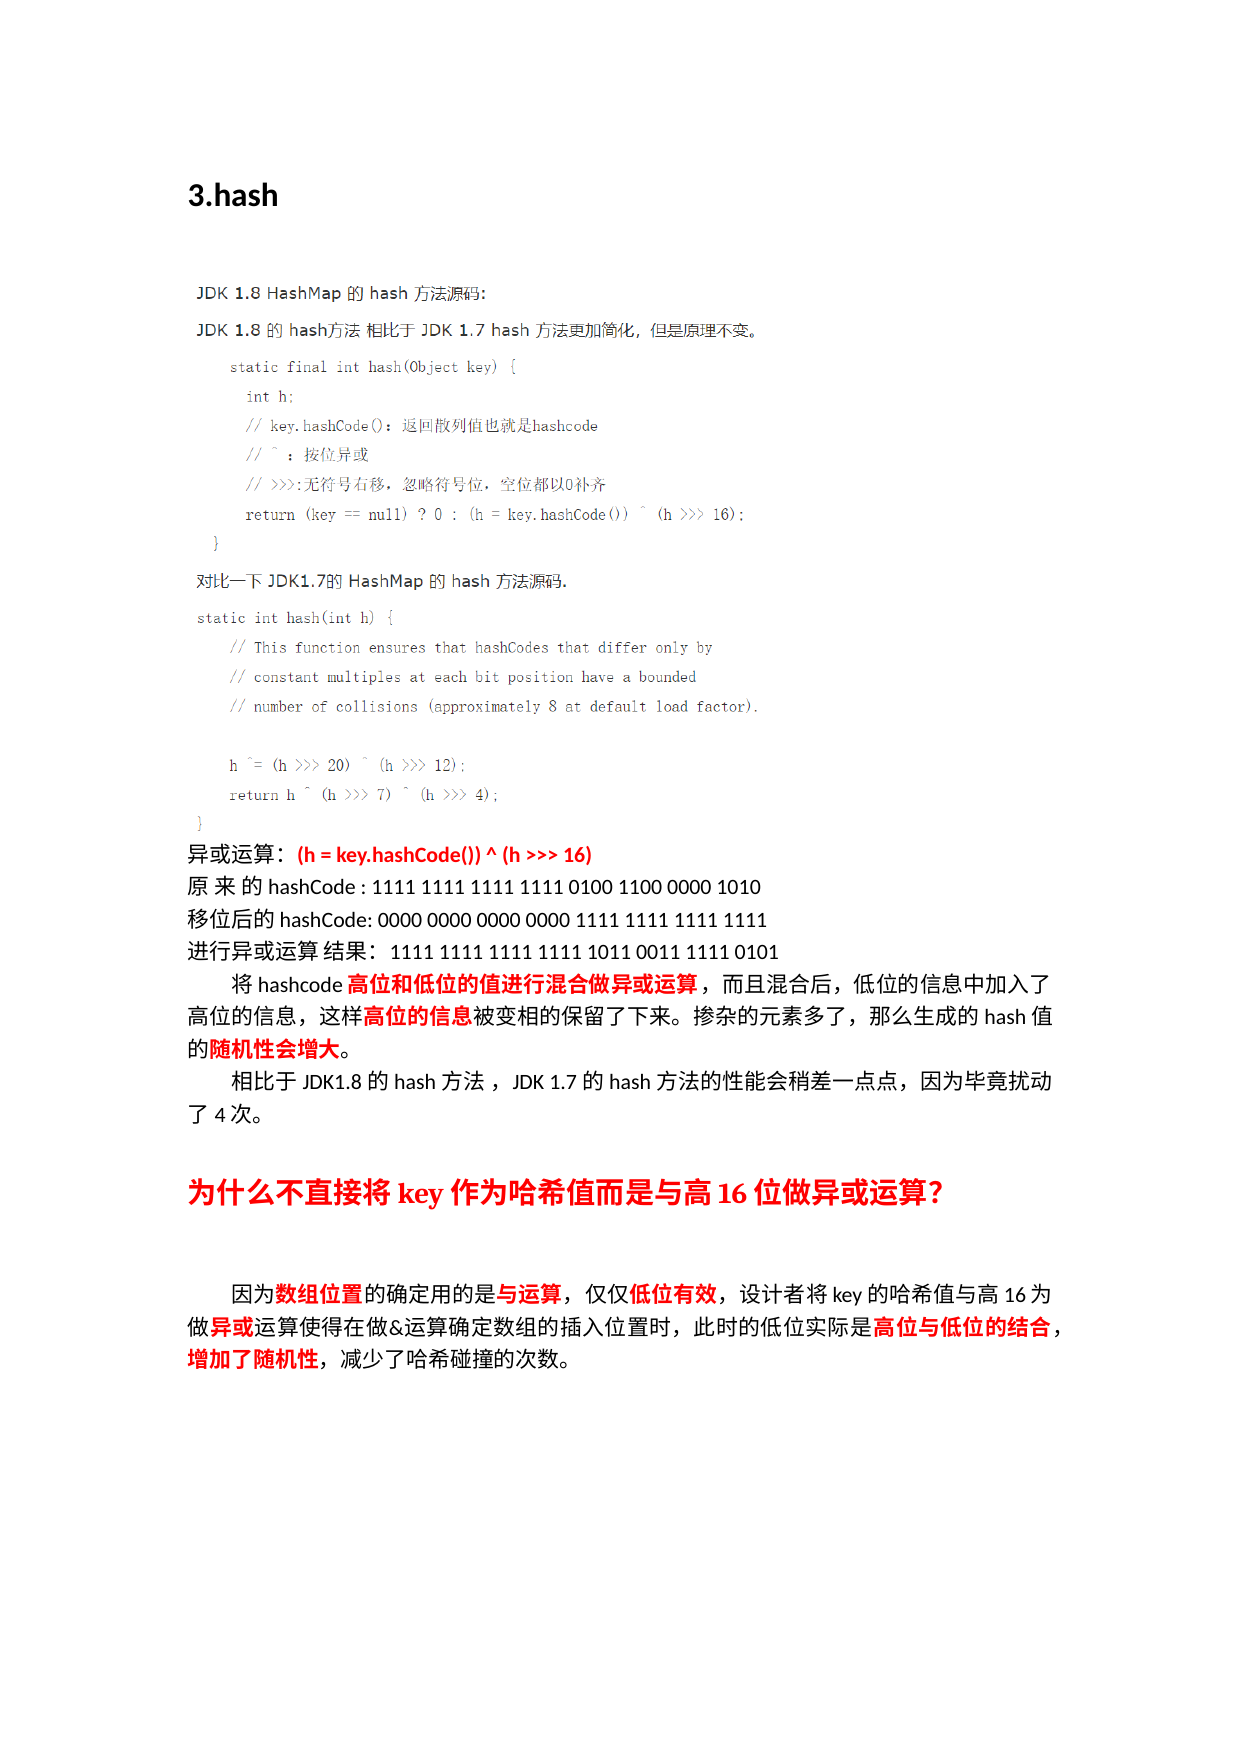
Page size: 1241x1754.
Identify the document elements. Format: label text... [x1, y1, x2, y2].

text 因为数组位置的确定用的是与运算，仅仅低位有效，设计者将key的哈希值与高16为做异或运算使得在做&运算确定数组的插入位置时，此时的低位实际是高位与低位的结合，增加了随机性，减少了哈希碰撞的次数。 [187, 1277, 1053, 1374]
text 异或运算：(h = key.hashCode()) ^ (h >>> 16) [187, 836, 1053, 869]
text 原 来 的 hashCode : 1111 1111 1111 1111 0100 1100 0000 1010 [187, 869, 1053, 901]
picture [187, 283, 766, 835]
text 相比于 JDK1.8 的 hash 方法 ，JDK 1.7 的 hash 方法的性能会稍差一点点，因为毕竟扰动了 4 次。 [187, 1064, 1053, 1129]
subtitle 3.hash [187, 162, 1053, 227]
text 移位后的hashCode: 0000 0000 0000 0000 1111 1111 1111 1111 [187, 901, 1053, 934]
text 将hashcode高位和低位的值进行混合做异或运算，而且混合后，低位的信息中加入了高位的信息，这样高位的信息被变相的保留了下来。掺杂的元素多了，那么生成的hash值的随机性会增大。 [187, 966, 1053, 1064]
subtitle 为什么不直接将key作为哈希值而是与高16位做异或运算？ [187, 1158, 1053, 1223]
text 进行异或运算 结果：1111 1111 1111 1111 1011 0011 1111 0101 [187, 934, 1053, 966]
